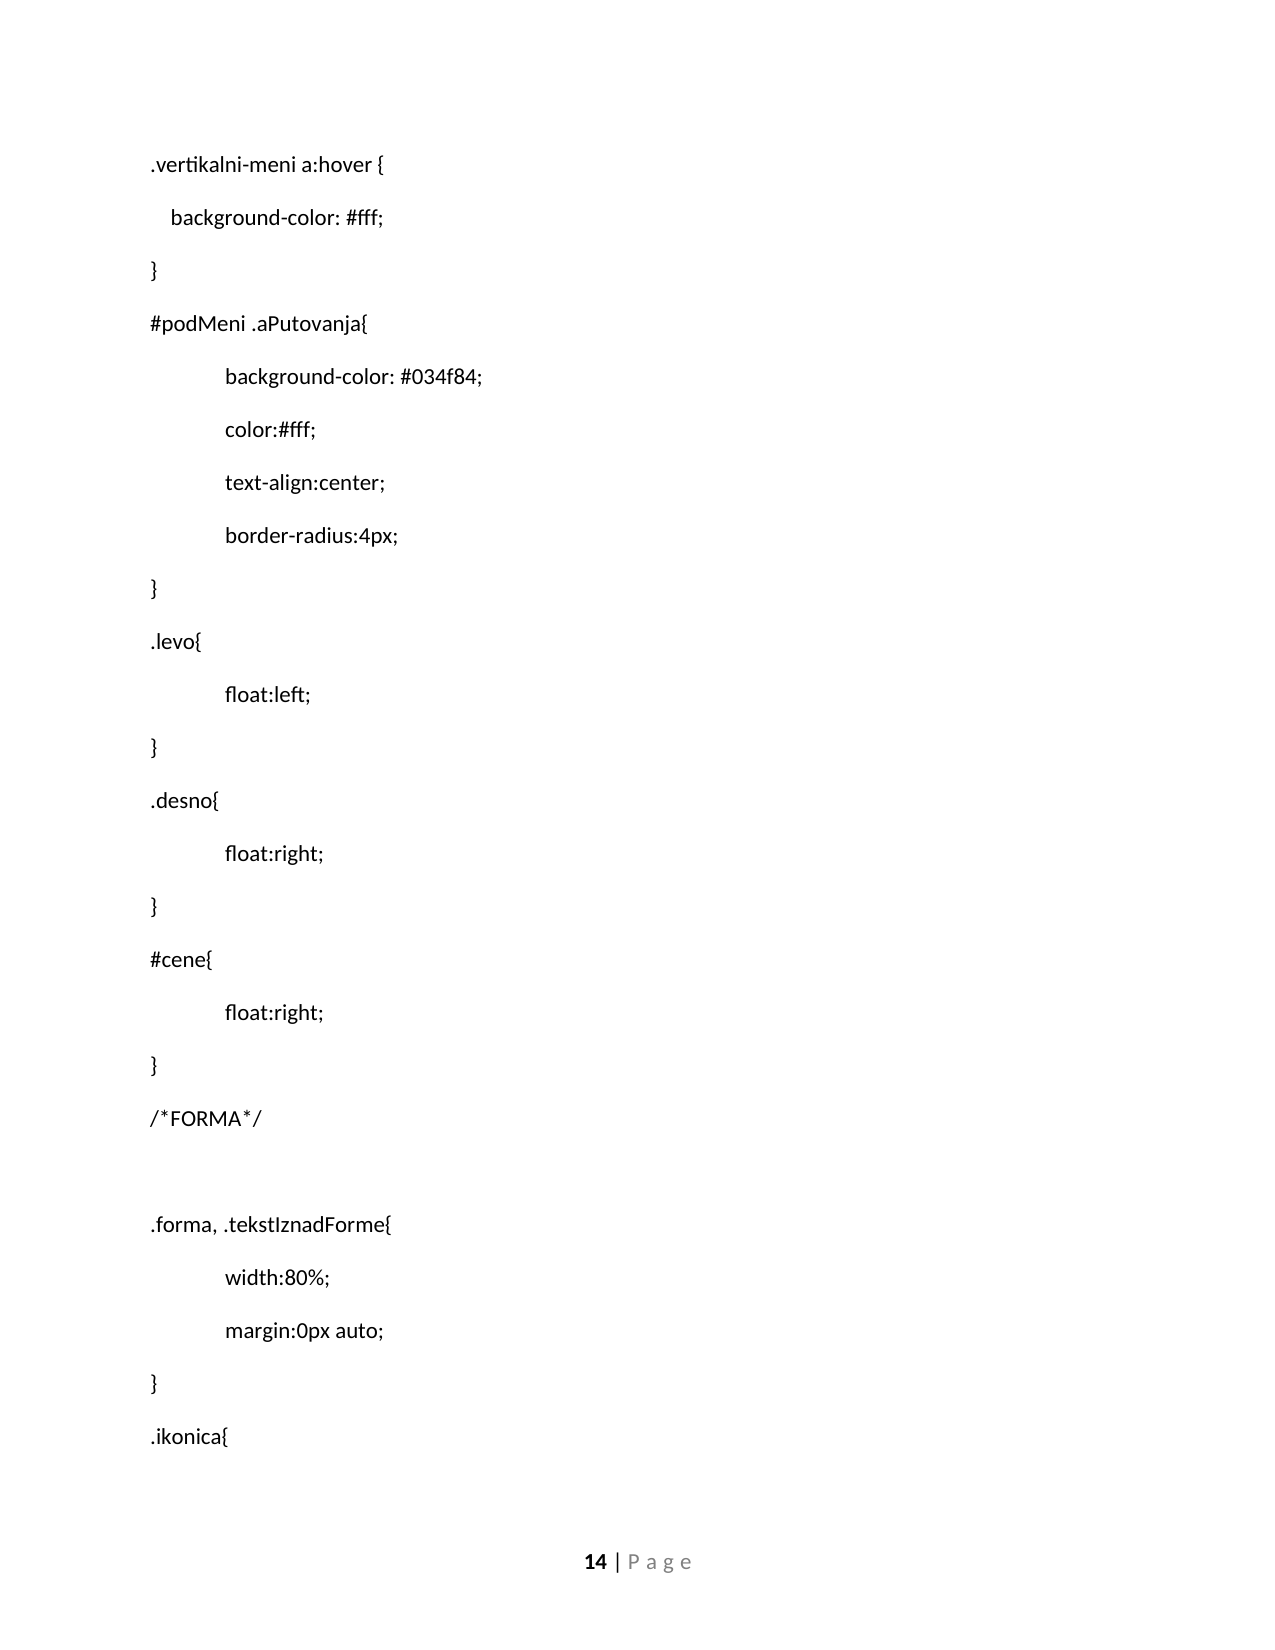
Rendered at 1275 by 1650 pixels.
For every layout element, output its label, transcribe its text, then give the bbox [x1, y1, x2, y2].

text .levo{ [150, 627, 1125, 655]
text #cene{ [150, 945, 1125, 973]
text } [150, 256, 1125, 284]
text width:80%; [150, 1263, 1125, 1291]
text .vertikalni-meni a:hover { [150, 150, 1125, 178]
text border-radius:4px; [150, 521, 1125, 549]
text float:right; [150, 998, 1125, 1026]
text } [150, 574, 1125, 602]
text color:#fff; [150, 415, 1125, 443]
text float:left; [150, 680, 1125, 708]
text float:right; [150, 839, 1125, 867]
text #podMeni .aPutovanja{ [150, 309, 1125, 337]
text } [150, 733, 1125, 761]
text .desno{ [150, 786, 1125, 814]
text margin:0px auto; [150, 1316, 1125, 1344]
text background-color: #034f84; [150, 362, 1125, 390]
text .ikonica{ [150, 1422, 1125, 1451]
text background-color: #fff; [150, 203, 1125, 231]
text } [150, 892, 1125, 920]
text /*FORMA*/ [150, 1104, 1125, 1132]
text .forma, .tekstIznadForme{ [150, 1210, 1125, 1238]
text } [150, 1051, 1125, 1079]
text } [150, 1369, 1125, 1397]
text text-align:center; [150, 468, 1125, 496]
